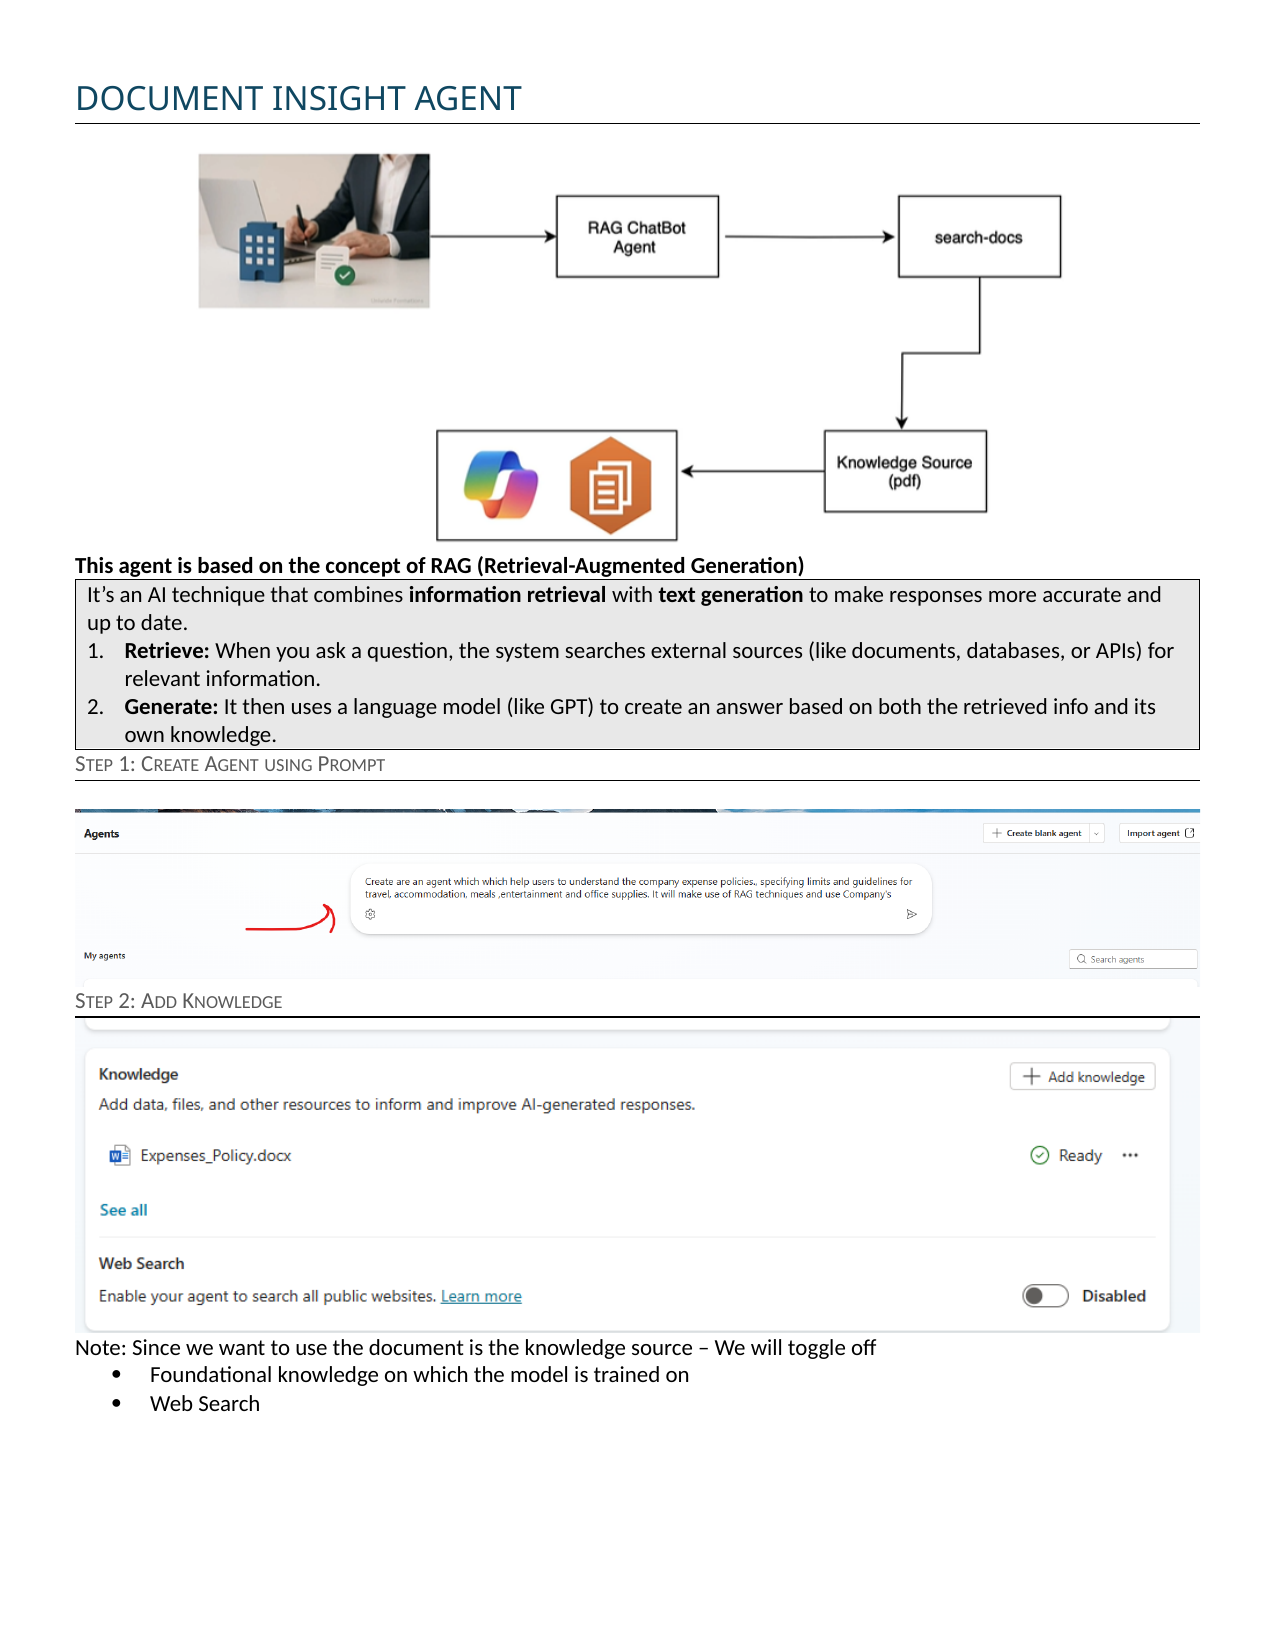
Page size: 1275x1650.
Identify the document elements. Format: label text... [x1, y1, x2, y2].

picture [194, 139, 1081, 552]
picture [75, 1018, 1200, 1333]
text Note: Since we want to use the document is the knowledge source – We will toggle off [75, 1333, 1200, 1361]
text Step 1: Create Agent using Prompt [75, 750, 1200, 780]
text Step 2: Add Knowledge [75, 987, 1200, 1016]
subtitle DOCUMENT INSIGHT AGENT [75, 75, 1200, 123]
text This agent is based on the concept of RAG (Retrieval-Augmented Generation) [75, 551, 1200, 579]
picture [75, 809, 1200, 987]
list Web Search [112, 1389, 1200, 1417]
list Foundational knowledge on which the model is trained on [112, 1361, 1200, 1389]
table_header It’s an AI technique that combines information retrieval with text generation to make responses more accurate and up to date. Retrieve: When you ask a question, the system searches external sources (like documents, databases, or APIs) for relevant information. Generate: It then uses a language model (like GPT) to create an answer based on both the retrieved info and its own knowledge. [76, 580, 1199, 748]
